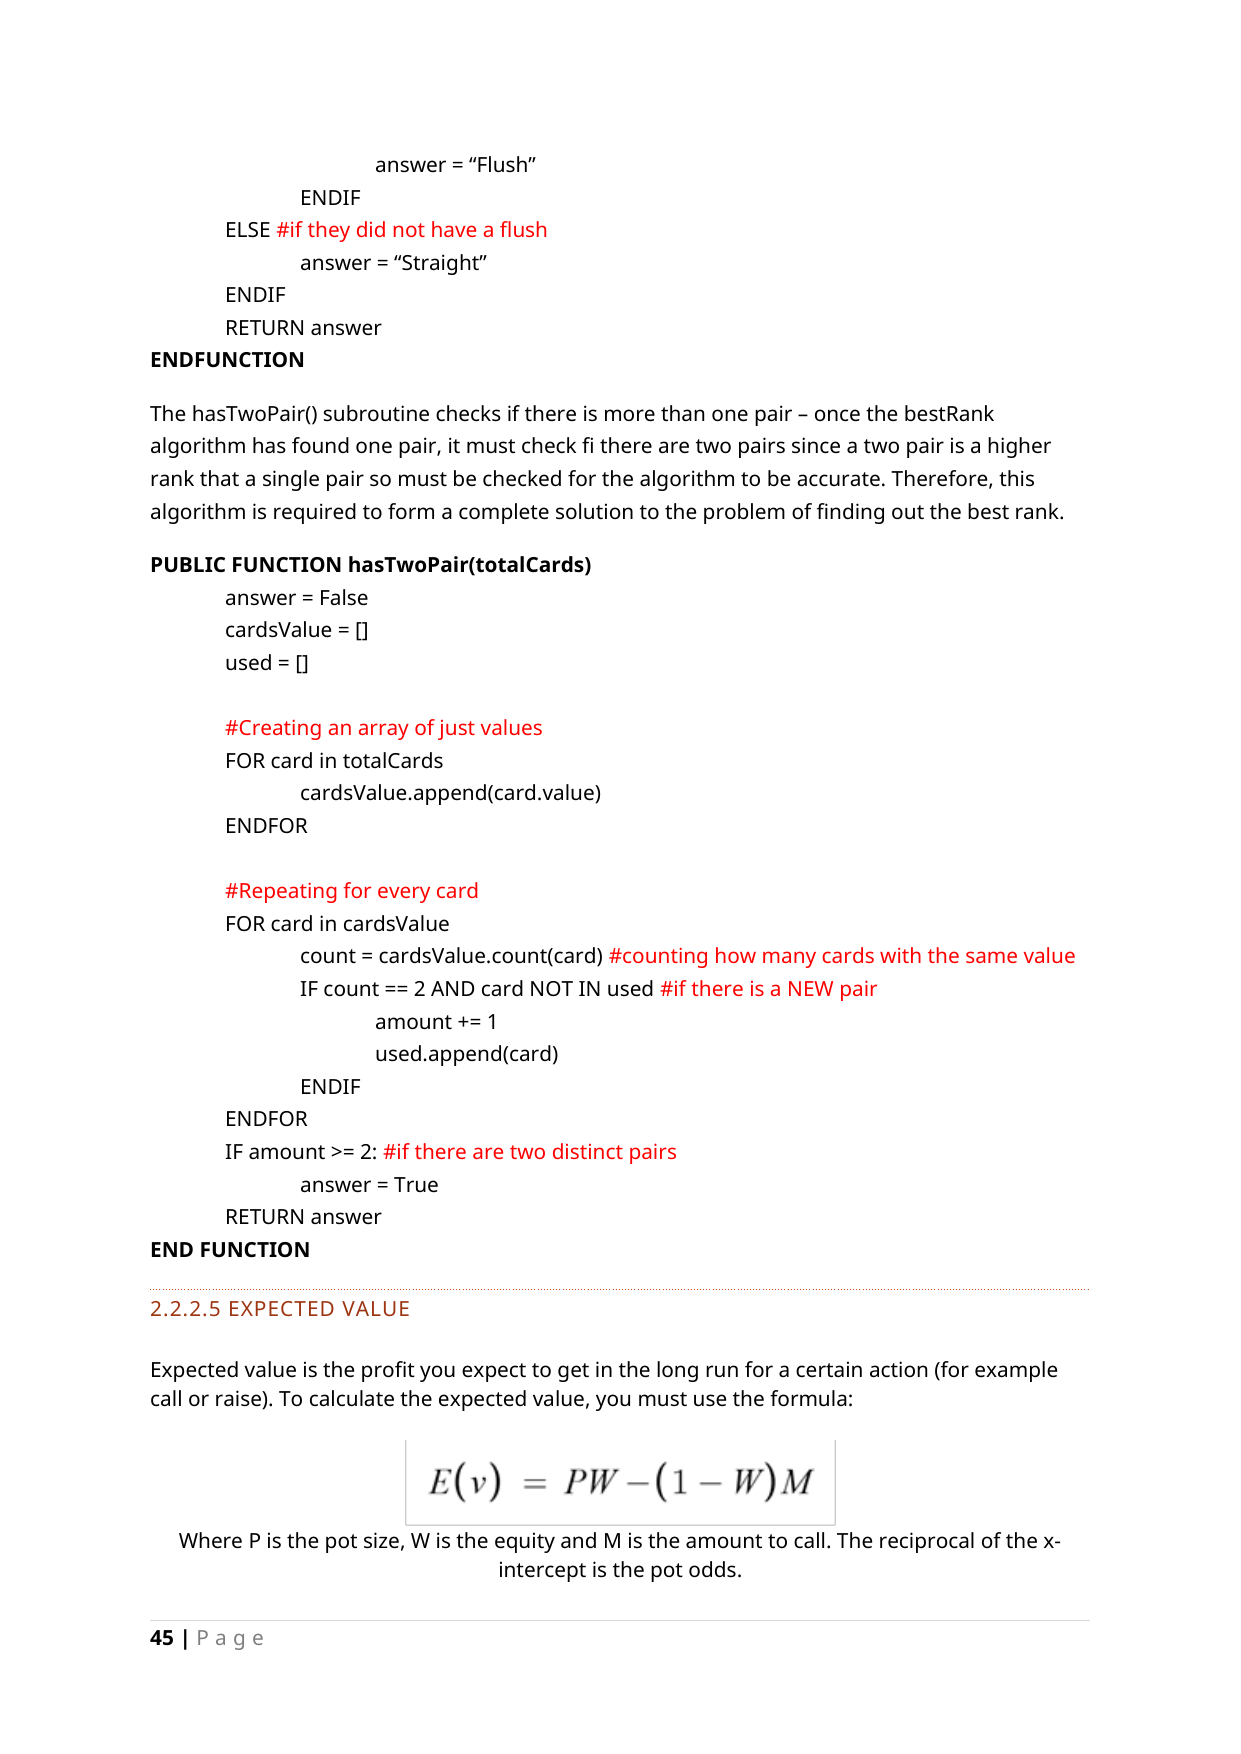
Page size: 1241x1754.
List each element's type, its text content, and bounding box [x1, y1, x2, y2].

subtitle 2.2.2.5 EXPECTED VALUE [150, 1288, 1090, 1323]
text Expected value is the profit you expect to get in the long run for a certain action (for example call or raise). To calculate the expected value, you must use the formula: [150, 1355, 1090, 1412]
text PUBLIC FUNCTION hasTwoPair(totalCards) answer = False cardsValue = [] used = [] #Creating an array of just values FOR card in totalCards cardsValue.append(card.value) ENDFOR #Repeating for every card FOR card in cardsValue count = cardsValue.count(card) #counting how many cards with the same value IF count == 2 AND card NOT IN used #if there is a NEW pair amount += 1 used.append(card) ENDIF ENDFOR IF amount >= 2: #if there are two distinct pairs answer = True RETURN answer END FUNCTION [150, 550, 1090, 1263]
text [150, 150, 1090, 374]
picture [403, 1440, 837, 1527]
text The hasTwoPair() subroutine checks if there is more than one pair – once the bestRank algorithm has found one pair, it must check fi there are two pairs since a two pair is a higher rank that a single pair so must be checked for the algorithm to be accurate. Therefore, this algorithm is required to form a complete solution to the problem of finding out the best rank. [150, 399, 1090, 525]
